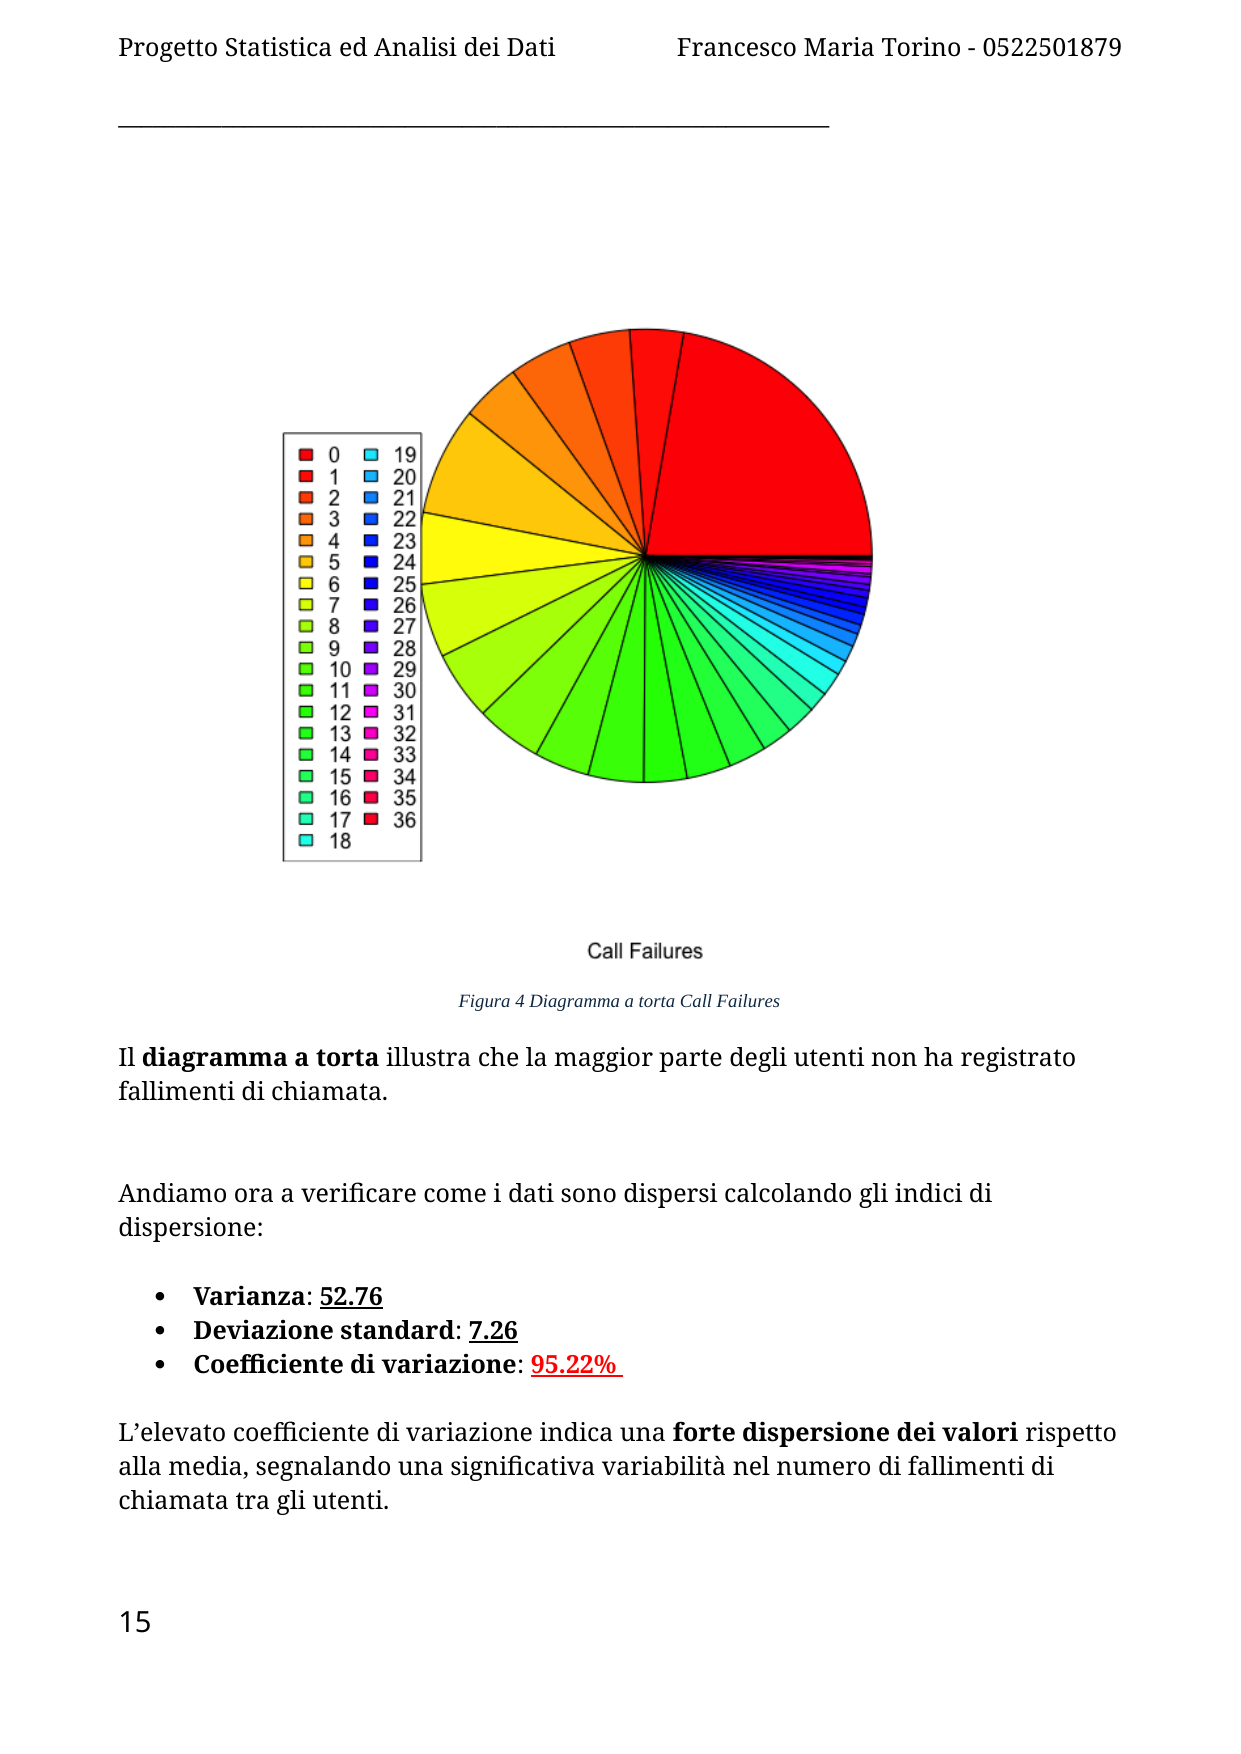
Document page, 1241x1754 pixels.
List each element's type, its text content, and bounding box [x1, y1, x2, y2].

text L’elevato coefficiente di variazione indica una forte dispersione dei valori rispetto alla media, segnalando una significativa variabilità nel numero di fallimenti di chiamata tra gli utenti. [118, 1414, 1122, 1517]
text Andiamo ora a verificare come i dati sono dispersi calcolando gli indici di dispersione: [118, 1176, 1122, 1244]
list Coefficiente di variazione: 95.22% [156, 1346, 1122, 1380]
picture [118, 147, 1123, 990]
list Varianza: 52.76 [156, 1278, 1122, 1312]
text Il diagramma a torta illustra che la maggior parte degli utenti non ha registrato fallimenti di chiamata. [118, 1040, 1122, 1108]
list Deviazione standard: 7.26 [156, 1312, 1122, 1346]
